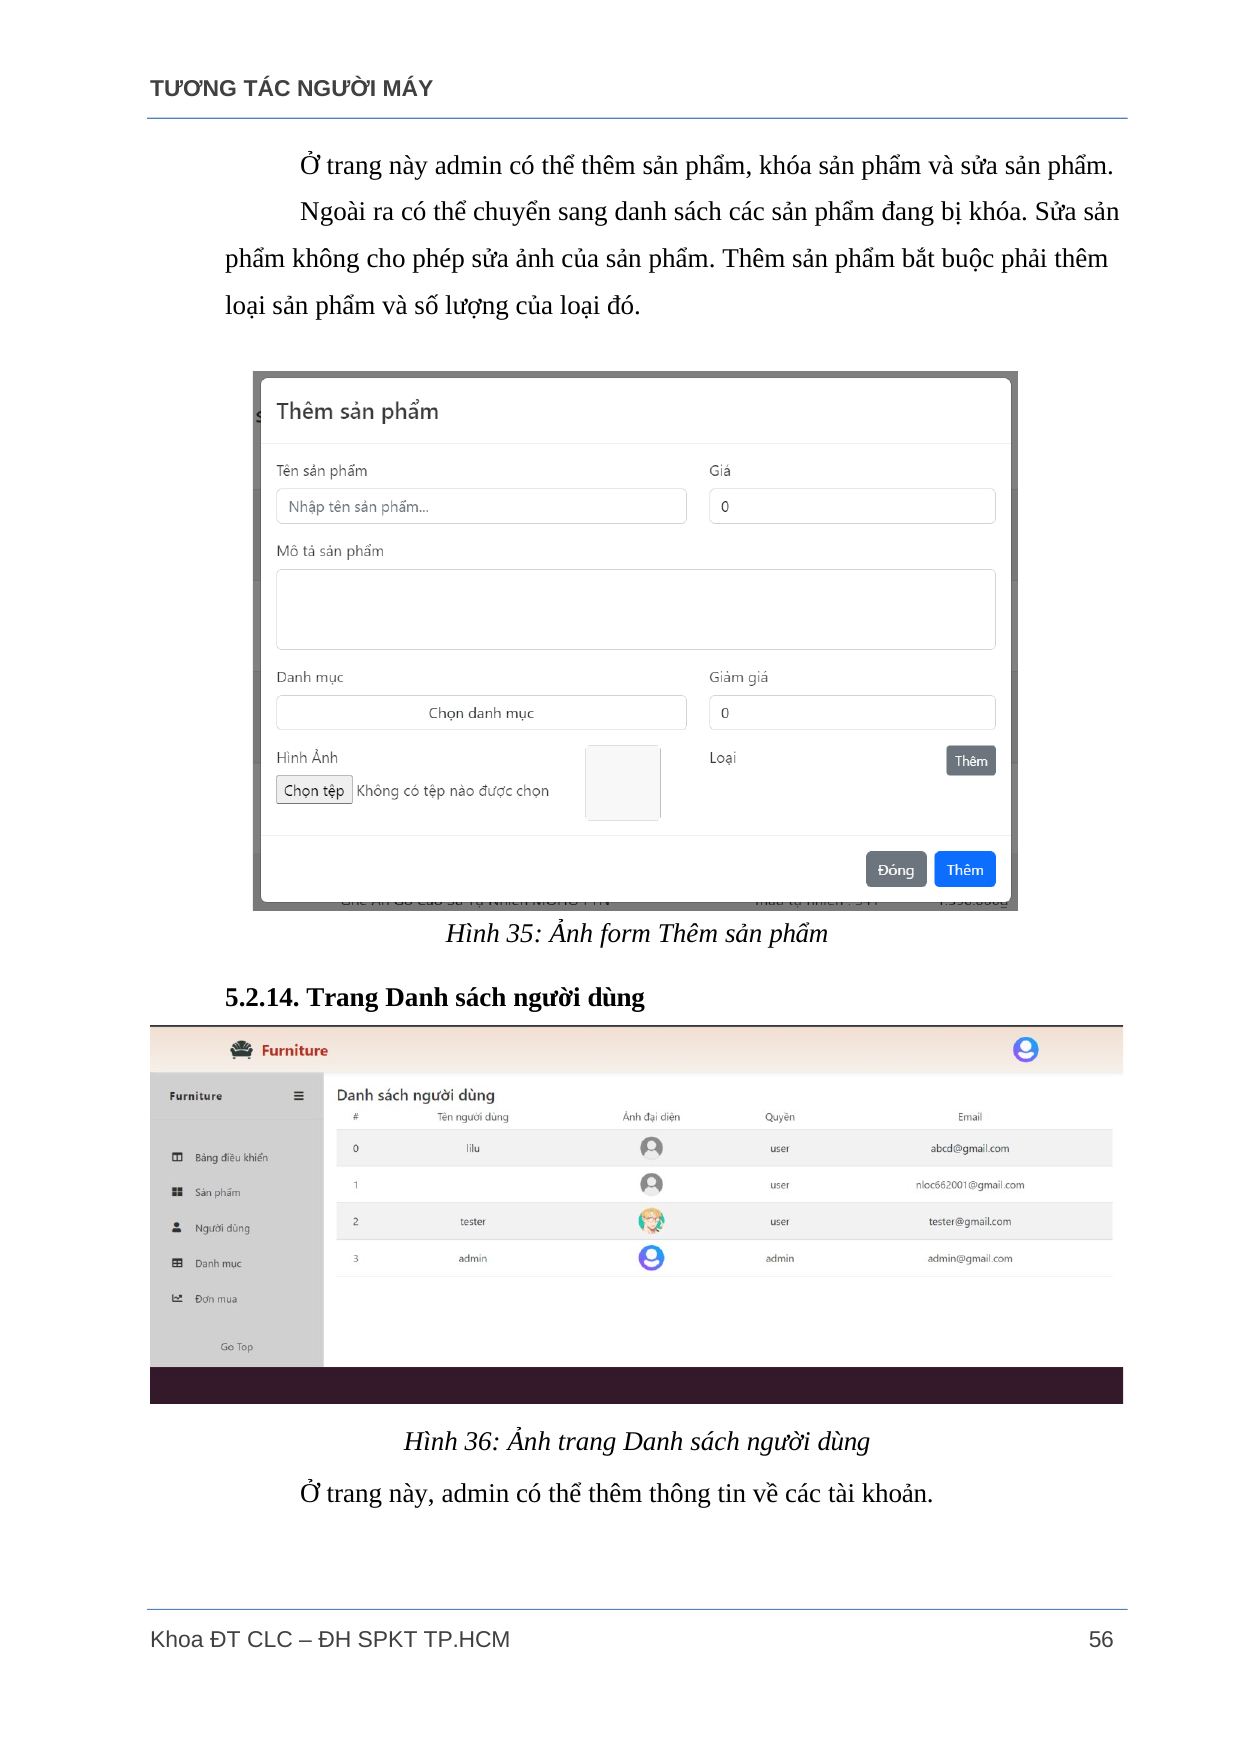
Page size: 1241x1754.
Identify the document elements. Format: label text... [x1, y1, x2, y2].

text Ngoài ra có thể chuyển sang danh sách các sản phẩm đang bị khóa. Sửa sản phẩm không cho phép sửa ảnh của sản phẩm. Thêm sản phẩm bắt buộc phải thêm loại sản phẩm và số lượng của loại đó. [225, 196, 1136, 320]
picture [252, 371, 1018, 911]
text Hình 35: Ảnh form Thêm sản phẩm [292, 911, 982, 948]
text Hình 36: Ảnh trang Danh sách người dùng [292, 1404, 982, 1456]
text Ở trang này admin có thể thêm sản phẩm, khóa sản phẩm và sửa sản phẩm. [300, 149, 1136, 180]
subtitle Trang Danh sách người dùng [225, 982, 1136, 1013]
text Ở trang này, admin có thể thêm thông tin về các tài khoản. [300, 1477, 1136, 1508]
picture [150, 1025, 1124, 1404]
